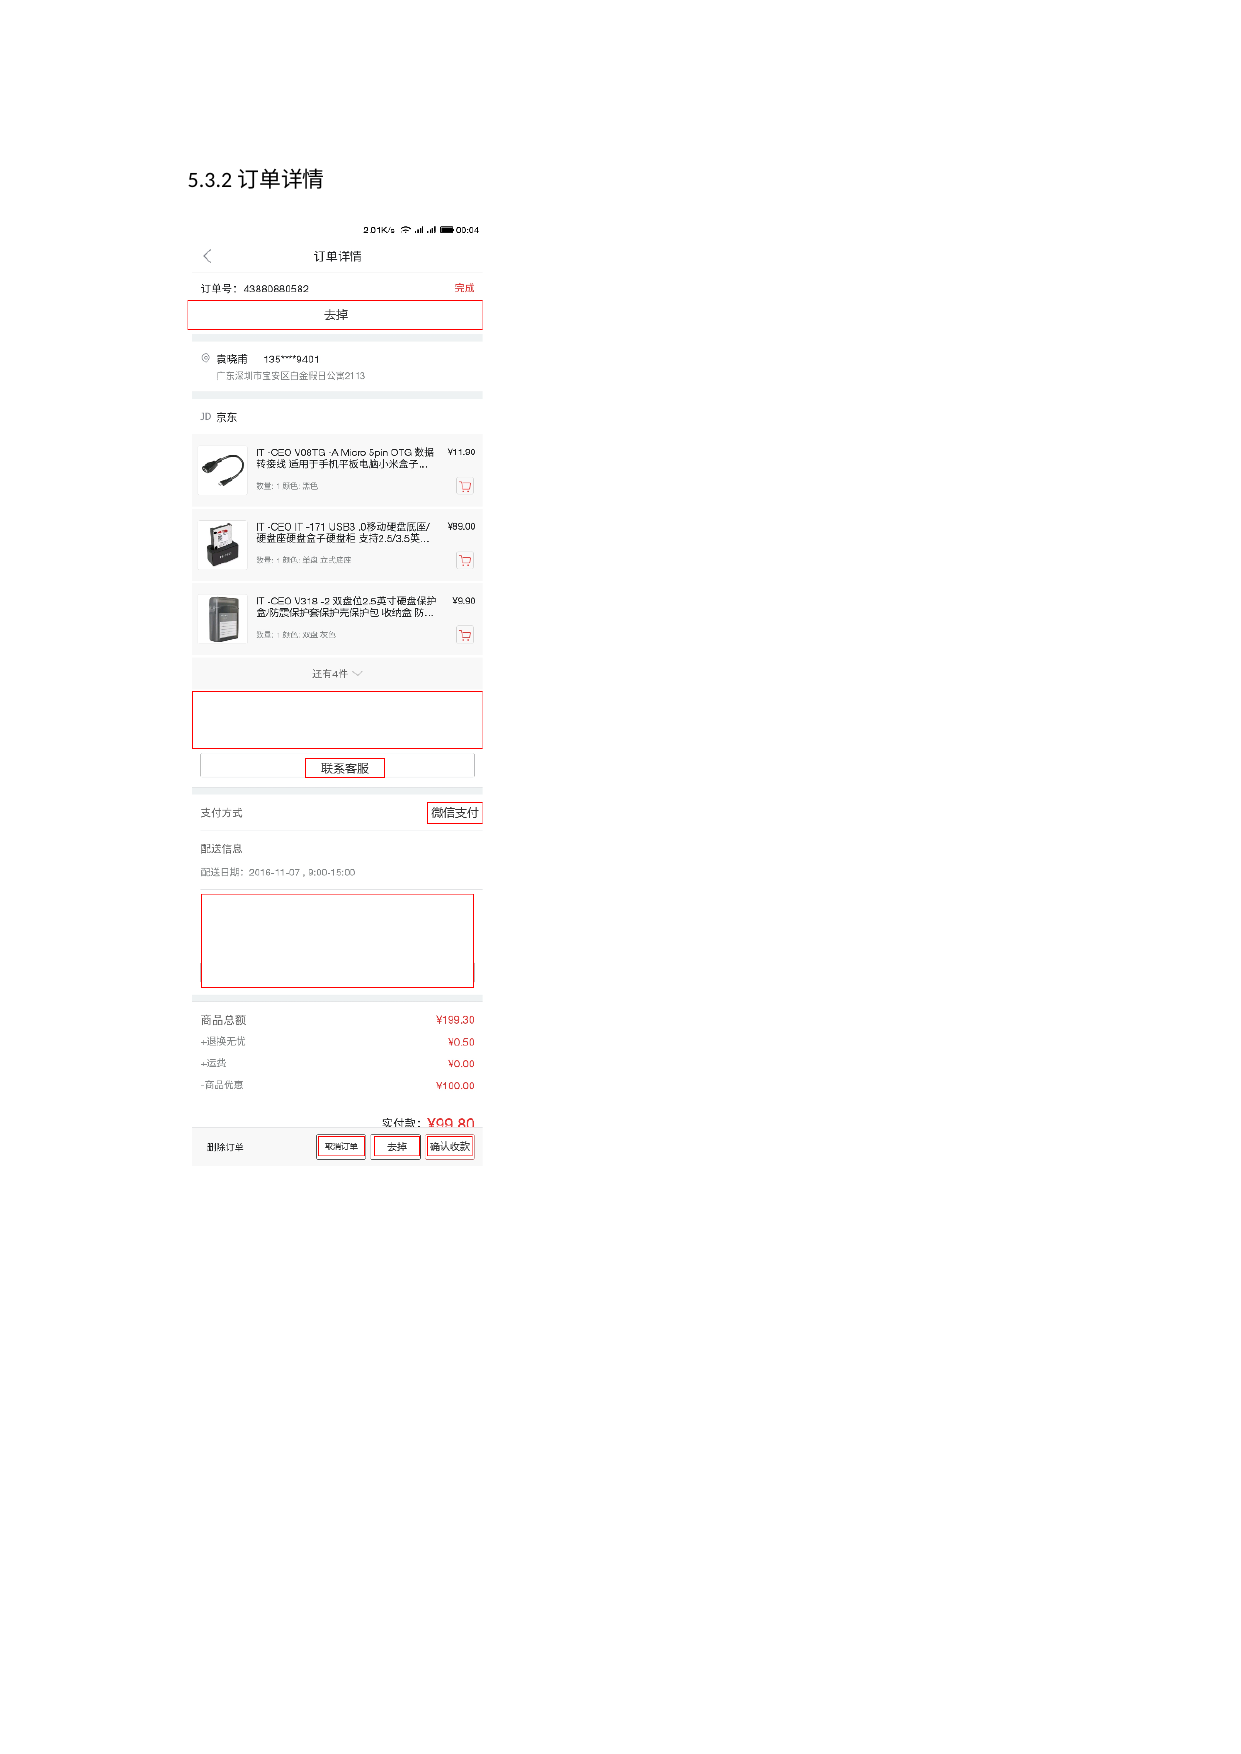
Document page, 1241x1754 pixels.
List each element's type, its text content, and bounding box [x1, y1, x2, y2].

subtitle 5.3.2 订单详情 [187, 162, 1053, 194]
picture [187, 221, 483, 1166]
